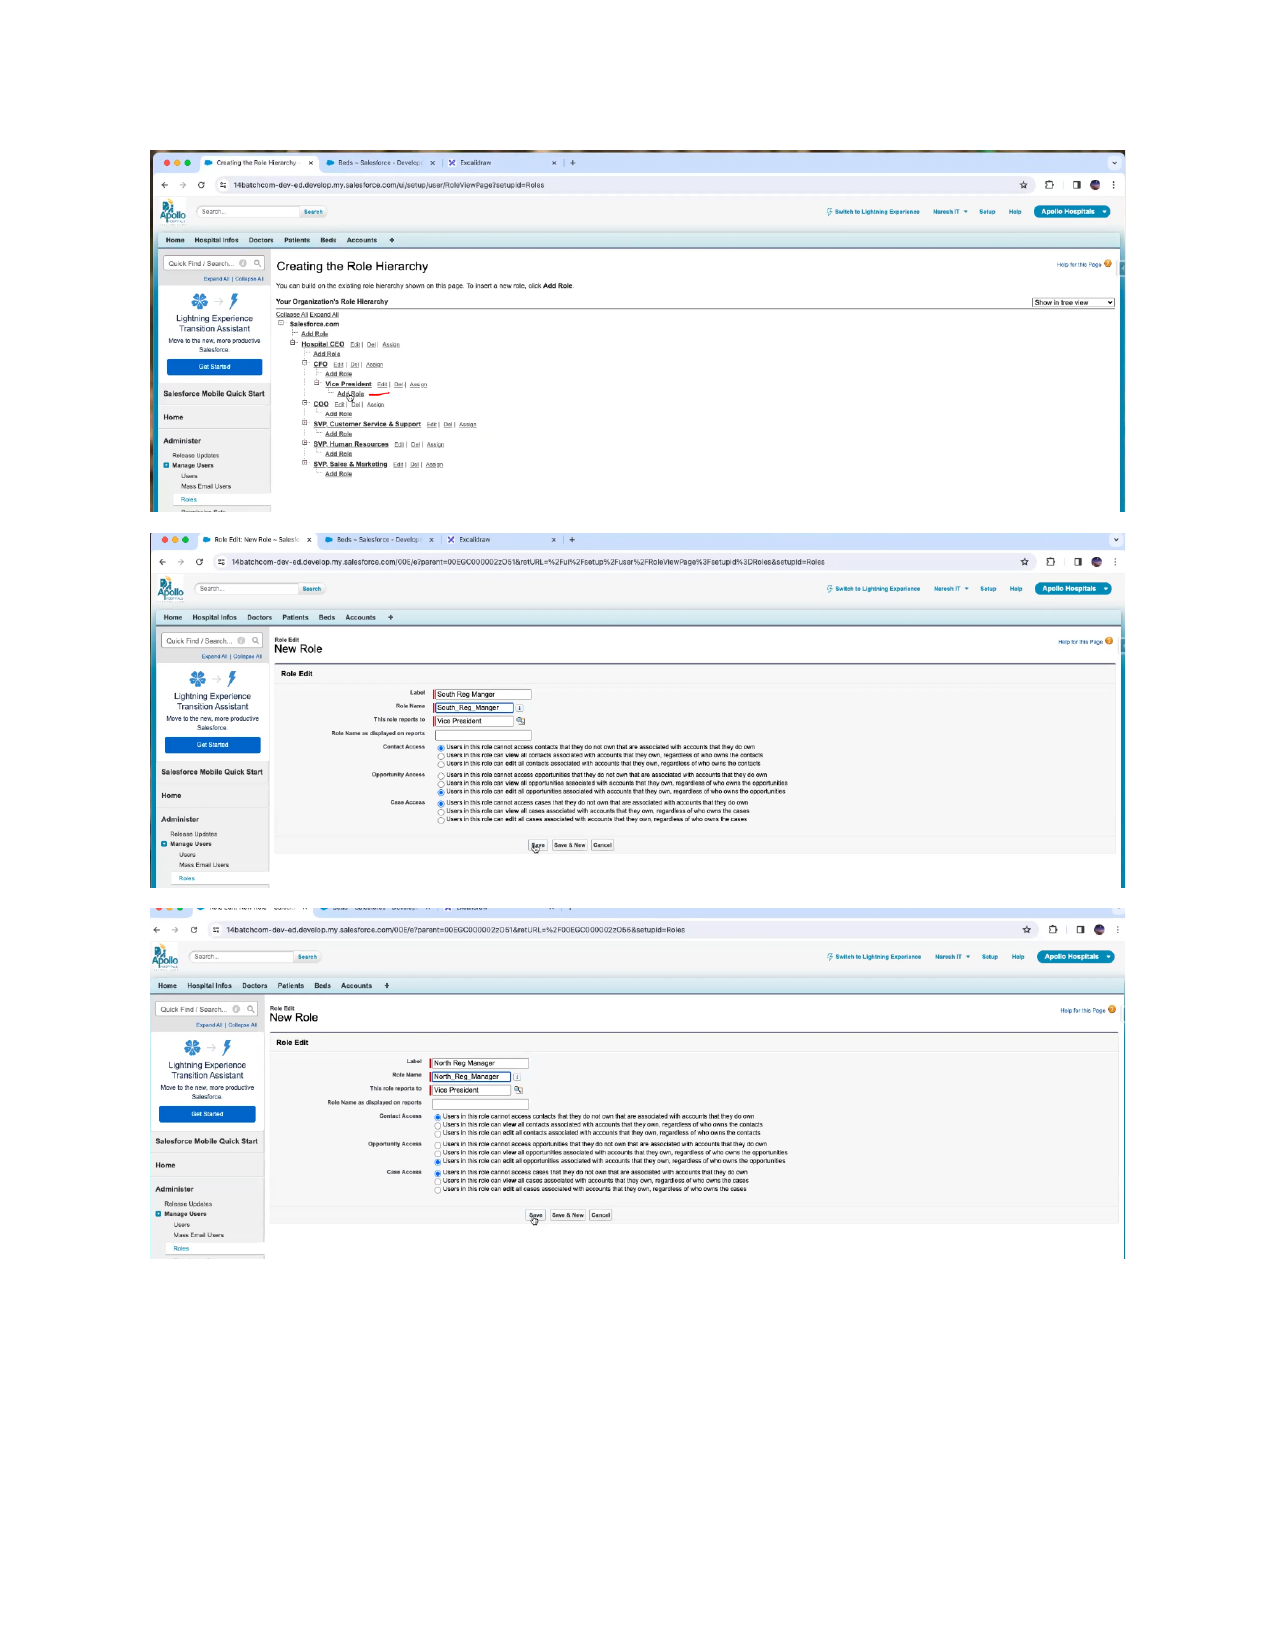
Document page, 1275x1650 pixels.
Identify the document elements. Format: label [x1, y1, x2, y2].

picture [150, 908, 1125, 1259]
picture [150, 150, 1125, 512]
picture [150, 533, 1125, 888]
